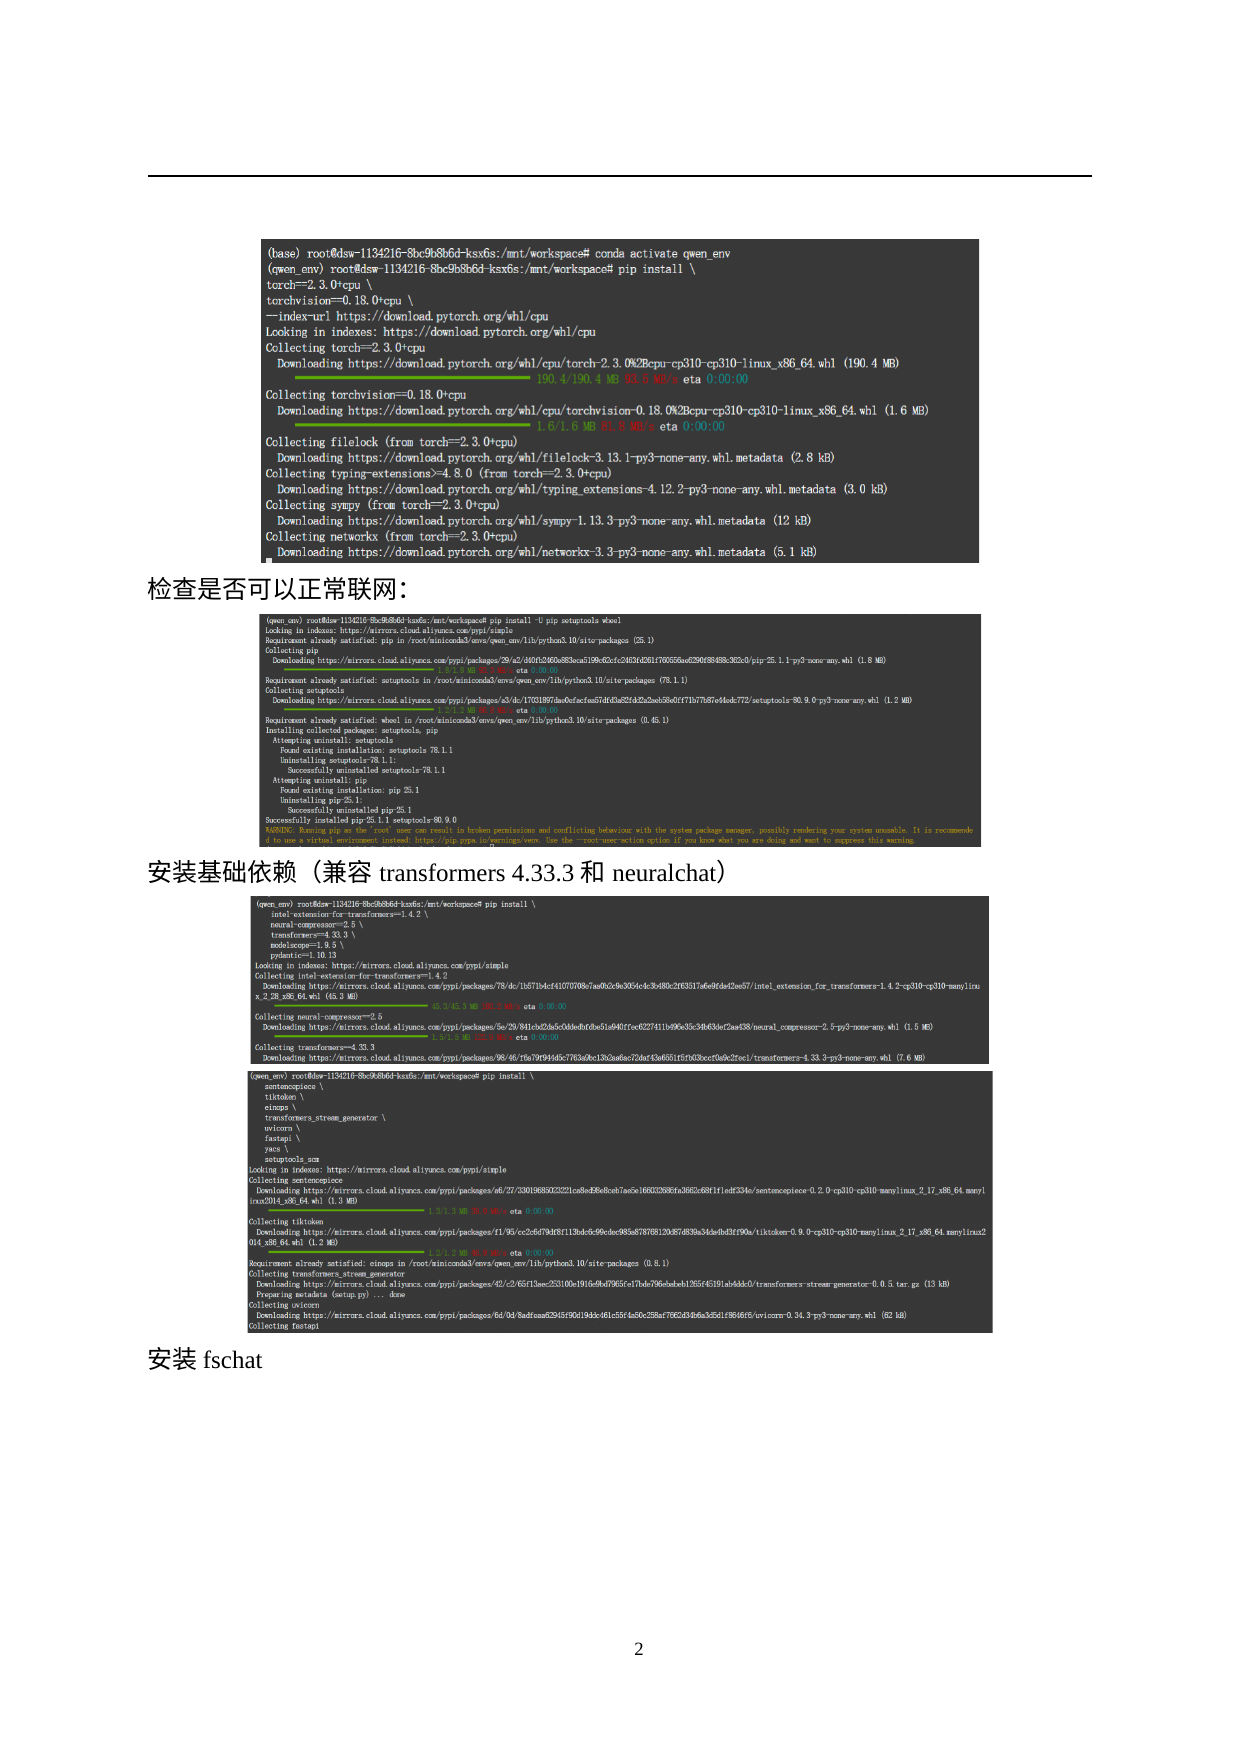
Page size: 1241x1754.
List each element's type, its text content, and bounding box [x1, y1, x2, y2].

picture [250, 896, 990, 1064]
picture [247, 1071, 993, 1333]
list 安装fschat [148, 1339, 1092, 1376]
list 检查是否可以正常联网： [148, 569, 1092, 606]
picture [261, 239, 980, 563]
list 安装基础依赖（兼容 transformers 4.33.3 和 neuralchat） [148, 854, 1092, 888]
picture [259, 614, 982, 847]
